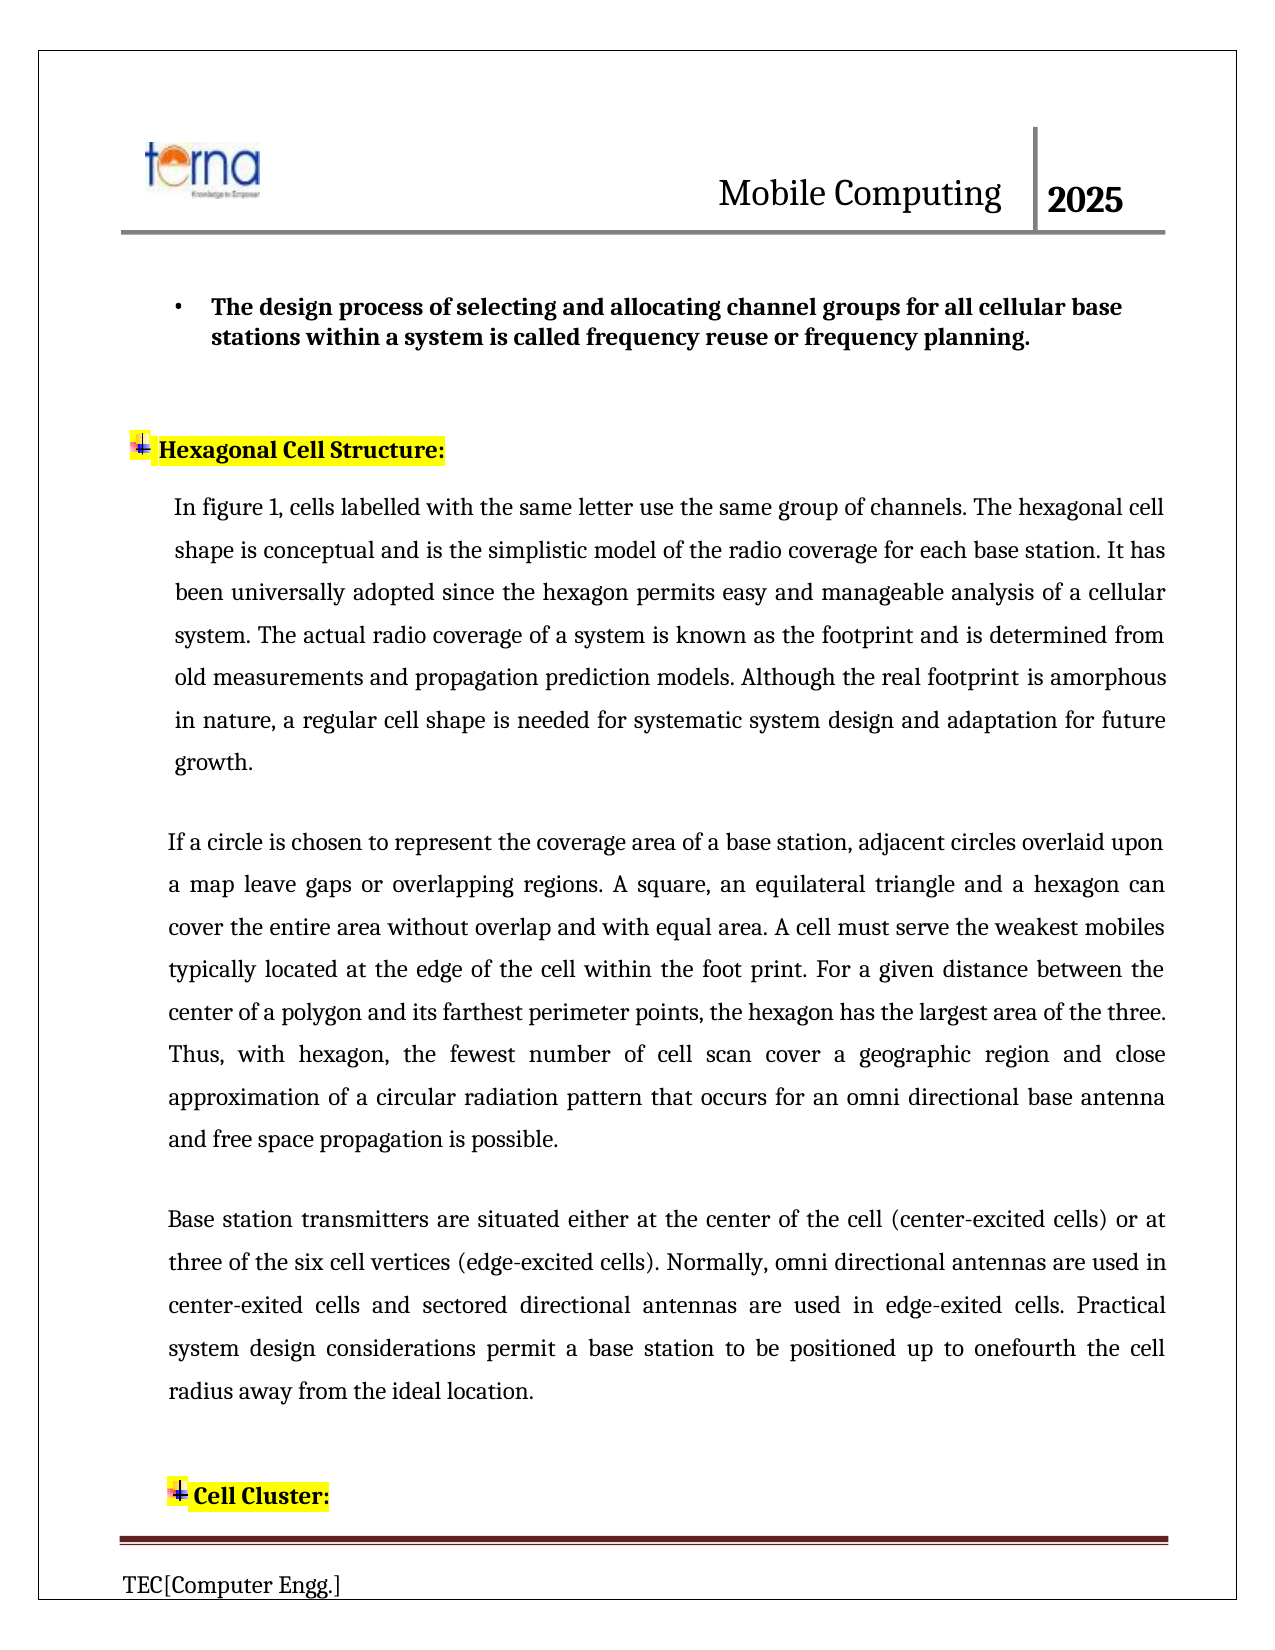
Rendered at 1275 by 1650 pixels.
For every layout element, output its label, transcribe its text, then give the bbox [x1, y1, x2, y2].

picture [167, 1476, 189, 1506]
subtitle The design process of selecting and allocating channel groups for all cellular base stations within a system is called frequency reuse or frequency planning. [173, 288, 1142, 351]
text In figure 1, cells labelled with the same letter use the same group of channels. The hexagonal cell shape is conceptual and is the simplistic model of the radio coverage for each base station. It has been universally adopted since the hexagon permits easy and manageable analysis of a cellular system. The actual radio coverage of a system is known as the footprint and is determined from old measurements and propagation prediction models. Although the real footprint is amorphous in nature, a regular cell shape is needed for systematic system design and adaptation for future growth. [173, 493, 1166, 777]
text If a circle is chosen to represent the coverage area of a base station, adjacent circles overlaid upon a map leave gaps or overlapping regions. A square, an equilateral triangle and a hexagon can cover the entire area without overlap and with equal area. A cell must serve the weakest mobiles typically located at the edge of the cell within the foot print. For a given distance between the center of a polygon and its farthest perimeter points, the hexagon has the largest area of the three. Thus, with hexagon, the fewest number of cell scan cover a geographic region and close approximation of a circular radiation pattern that occurs for an omni directional base antenna and free space propagation is possible. [167, 828, 1166, 1154]
picture [145, 142, 260, 199]
text Base station transmitters are situated either at the center of the cell (center-excited cells) or at three of the six cell vertices (edge-excited cells). Normally, omni directional antennas are used in center-exited cells and sectored directional antennas are used in edge-exited cells. Practical system design considerations permit a base station to be positioned up to onefourth the cell radius away from the ideal location. [167, 1205, 1167, 1406]
subtitle Cell Cluster: [189, 1477, 1236, 1512]
text Hexagonal Cell Structure: [151, 430, 1236, 466]
picture [129, 430, 151, 460]
